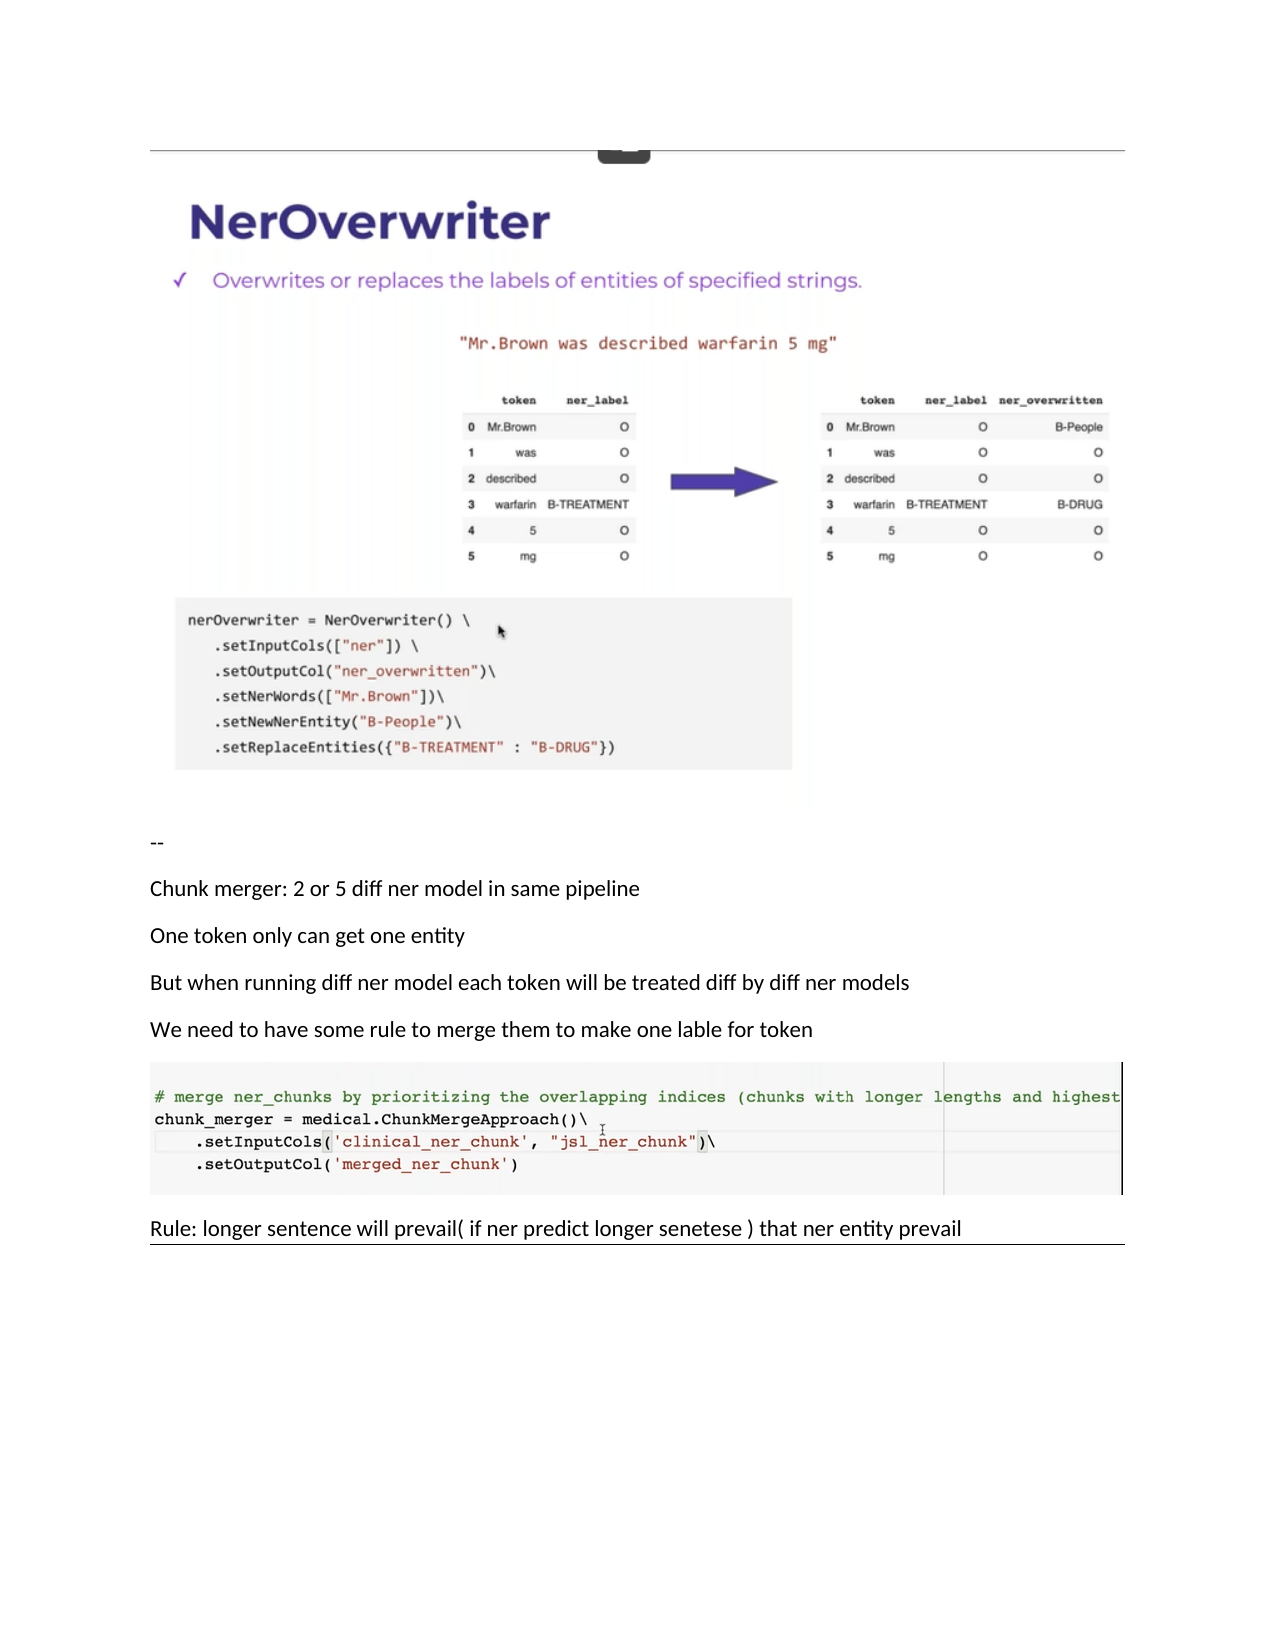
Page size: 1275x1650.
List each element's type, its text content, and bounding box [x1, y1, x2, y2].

text -- [150, 828, 1125, 856]
text We need to have some rule to merge them to make one lable for token [150, 1015, 1125, 1043]
text One token only can get one entity [150, 921, 1125, 949]
picture [150, 1062, 1125, 1195]
text Chunk merger: 2 or 5 diff ner model in same pipeline [150, 874, 1125, 902]
picture [150, 150, 1125, 809]
text But when running diff ner model each token will be treated diff by diff ner models [150, 968, 1125, 996]
text Rule: longer sentence will prevail( if ner predict longer senetese ) that ner entity prevail [150, 1214, 1125, 1244]
